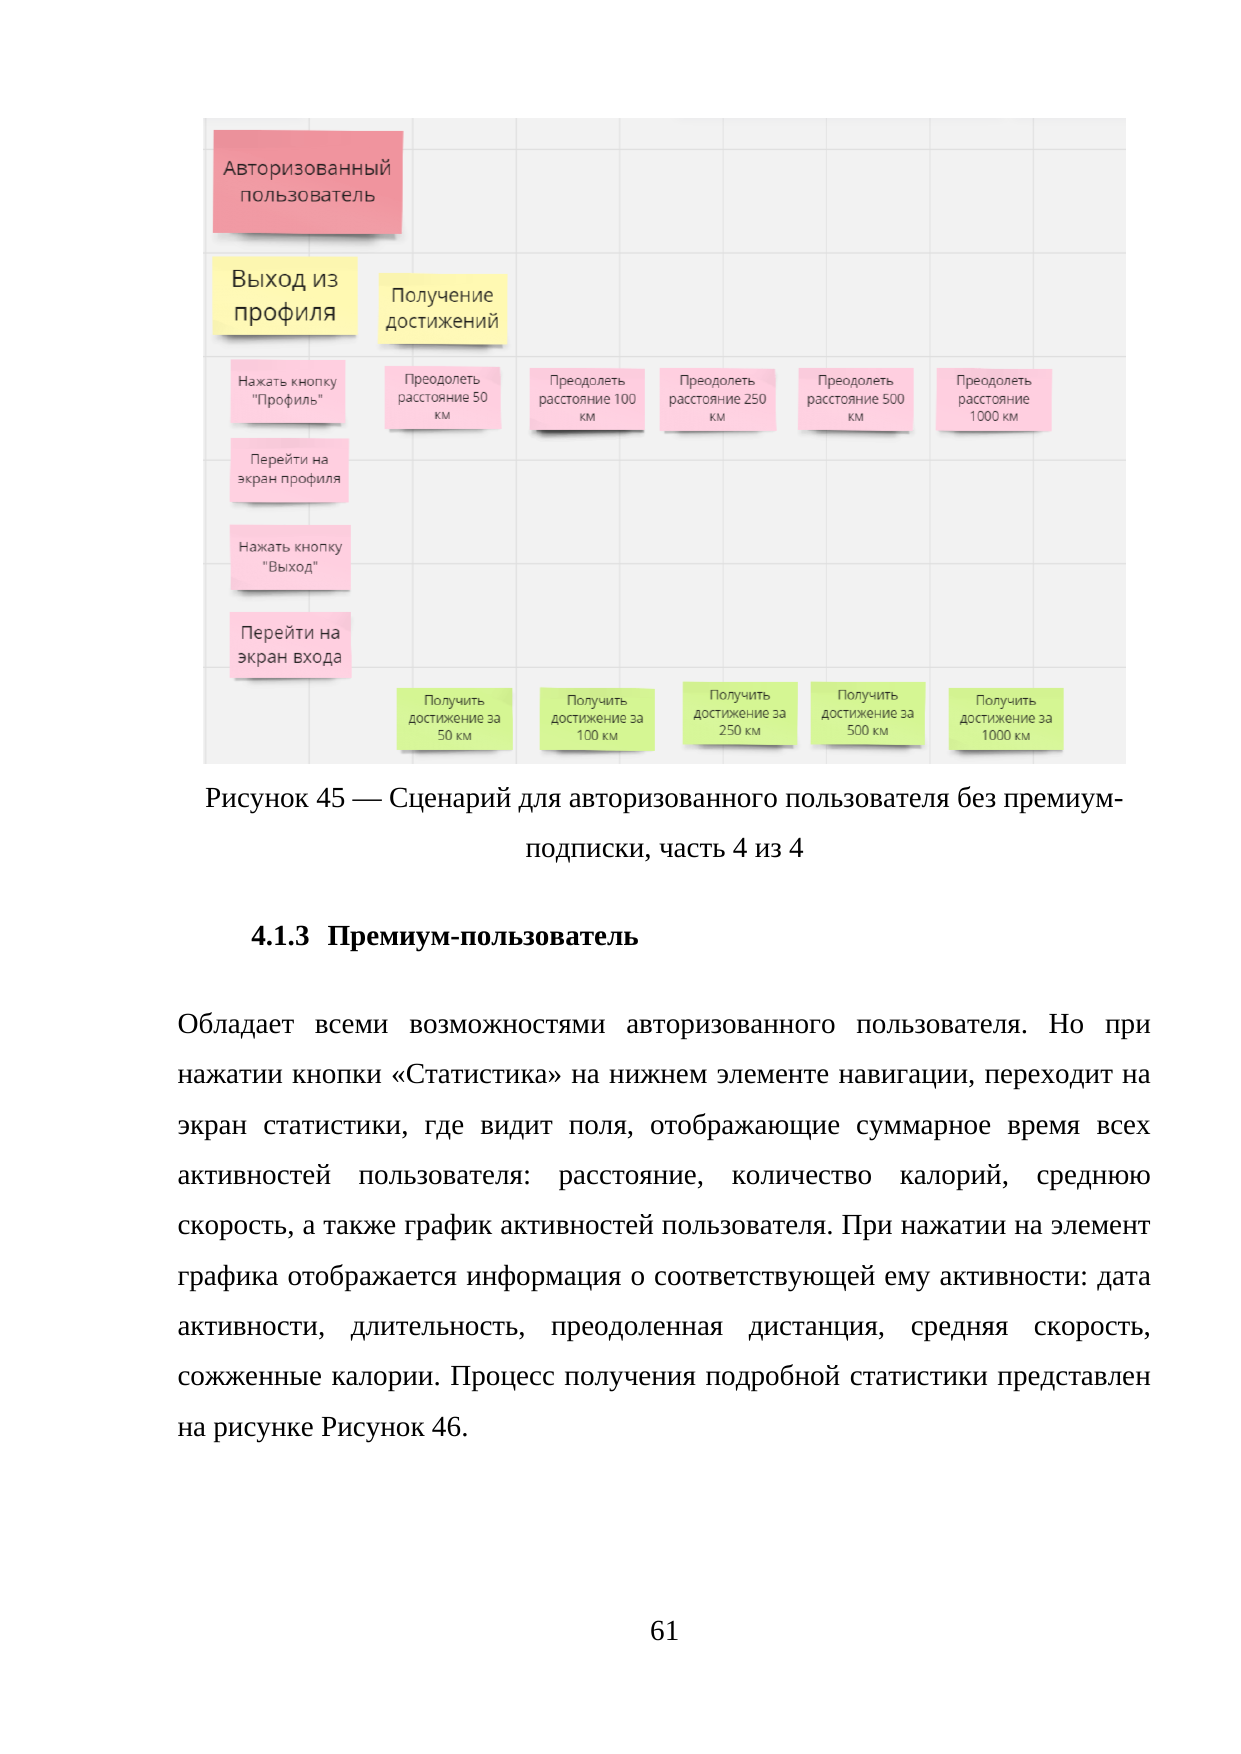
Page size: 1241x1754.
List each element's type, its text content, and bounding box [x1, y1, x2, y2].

picture [203, 118, 1126, 764]
text Рисунок 45 — Сценарий для авторизованного пользователя без премиум-подписки, часть 4 из 4 [177, 780, 1152, 864]
subtitle Премиум-пользователь [177, 918, 1152, 952]
text Обладает всеми возможностями авторизованного пользователя. Но при нажатии кнопки «Статистика» на нижнем элементе навигации, переходит на экран статистики, где видит поля, отображающие суммарное время всех активностей пользователя: расстояние, количество калорий, среднюю скорость, а также график активностей пользователя. При нажатии на элемент графика отображается информация о соответствующей ему активности: дата активности, длительность, преодоленная дистанция, средняя скорость, сожженные калории. Процесс получения подробной статистики представлен на рисунке Рисунок 46. [177, 1006, 1152, 1442]
